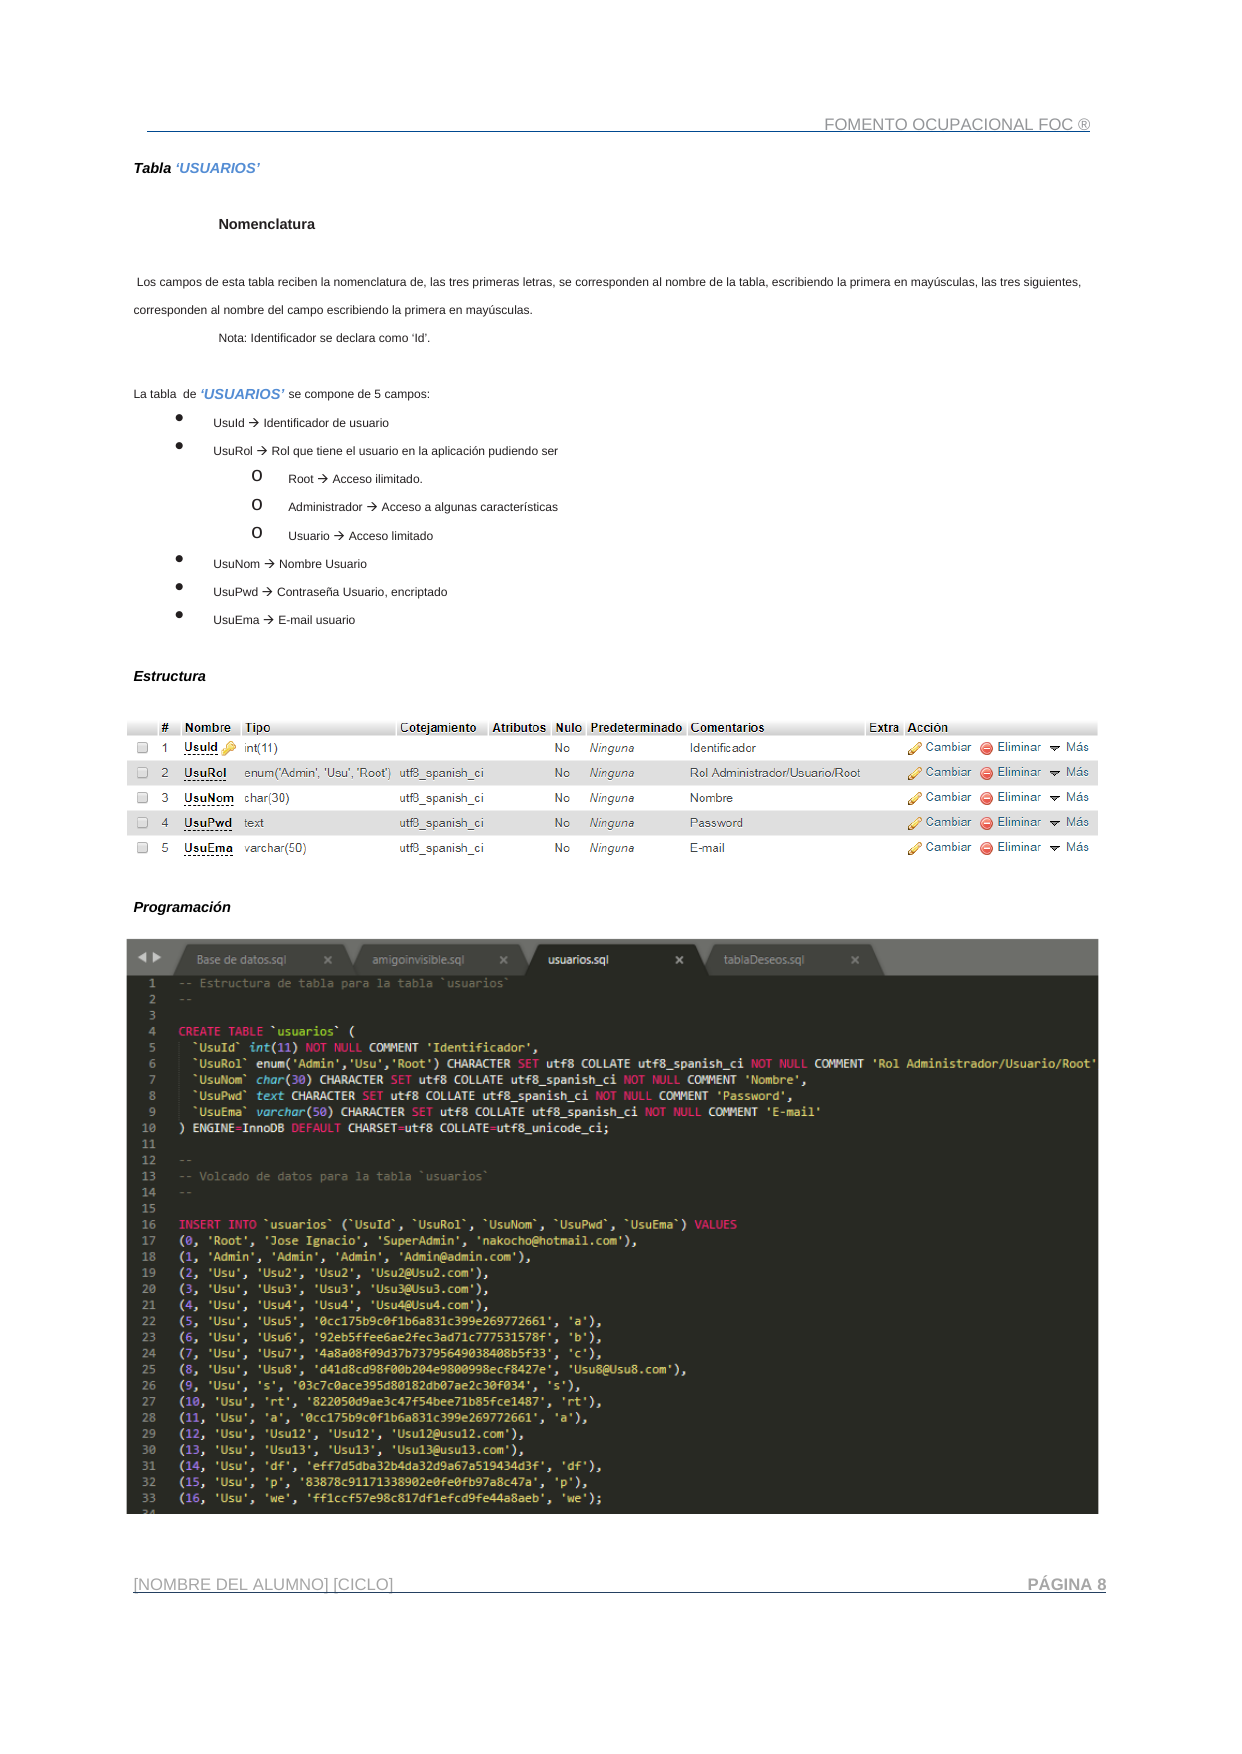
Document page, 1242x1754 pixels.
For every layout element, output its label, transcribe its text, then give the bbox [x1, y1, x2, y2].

picture [126, 938, 1099, 1514]
text Nota: Identificador se declara como ‘Id’. [218, 318, 1109, 346]
text Programación [133, 888, 1109, 916]
list UsuRol Rol que tiene el usuario en la aplicación pudiendo ser [176, 431, 1109, 459]
picture [125, 711, 1099, 860]
list UsuEma E-mail usuario [176, 600, 1109, 628]
text Estructura [133, 657, 1109, 685]
text La tabla de ‘USUARIOS’ se compone de 5 campos: [133, 374, 1109, 403]
text Nomenclatura [218, 205, 1109, 233]
list Root Acceso ilimitado. [251, 459, 1109, 487]
list UsuId Identificador de usuario [176, 403, 1109, 431]
list UsuNom Nombre Usuario [176, 544, 1109, 572]
text Tabla ‘USUARIOS’ [133, 149, 1109, 177]
list Administrador Acceso a algunas características [251, 487, 1109, 516]
text Los campos de esta tabla reciben la nomenclatura de, las tres primeras letras, se corresponden al nombre de la tabla, escribiendo la primera en mayúsculas, las tres siguientes, corresponden al nombre del campo escribiendo la primera en mayúsculas. [133, 262, 1109, 318]
list Usuario Acceso limitado [251, 516, 1109, 544]
list UsuPwd Contraseña Usuario, encriptado [176, 572, 1109, 600]
